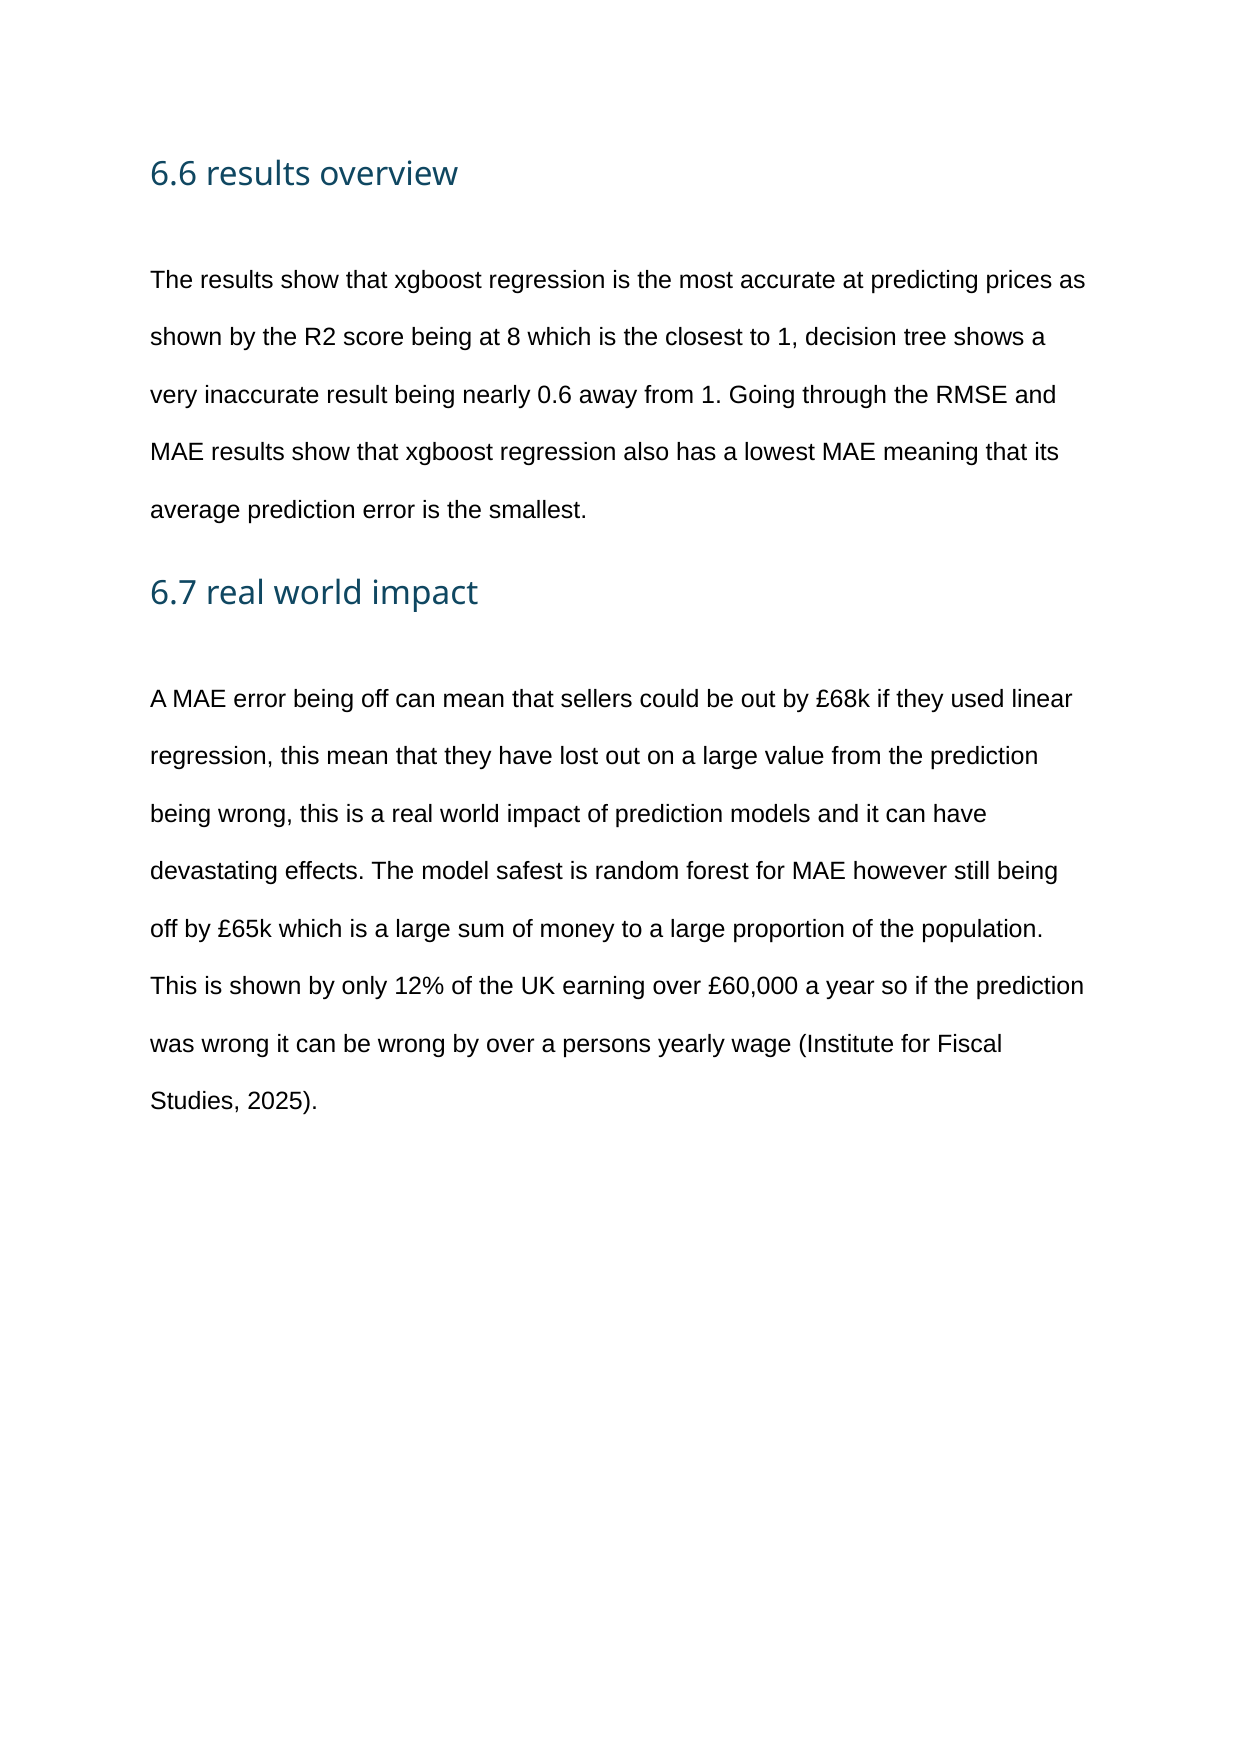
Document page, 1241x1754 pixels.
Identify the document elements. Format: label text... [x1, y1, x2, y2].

text A MAE error being off can mean that sellers could be out by £68k if they used linear regression, this mean that they have lost out on a large value from the prediction being wrong, this is a real world impact of prediction models and it can have devastating effects. The model safest is random forest for MAE however still being off by £65k which is a large sum of money to a large proportion of the population. This is shown by only 12% of the UK earning over £60,000 a year so if the prediction was wrong it can be wrong by over a persons yearly wage (Institute for Fiscal Studies, 2025). [150, 626, 1090, 1115]
text The results show that xgboost regression is the most accurate at predicting prices as shown by the R2 score being at 8 which is the closest to 1, decision tree shows a very inaccurate result being nearly 0.6 away from 1. Going through the RMSE and MAE results show that xgboost regression also has a lowest MAE meaning that its average prediction error is the smallest. [150, 207, 1090, 523]
subtitle 6.6 results overview [150, 150, 1090, 195]
subtitle 6.7 real world impact [150, 569, 1090, 614]
